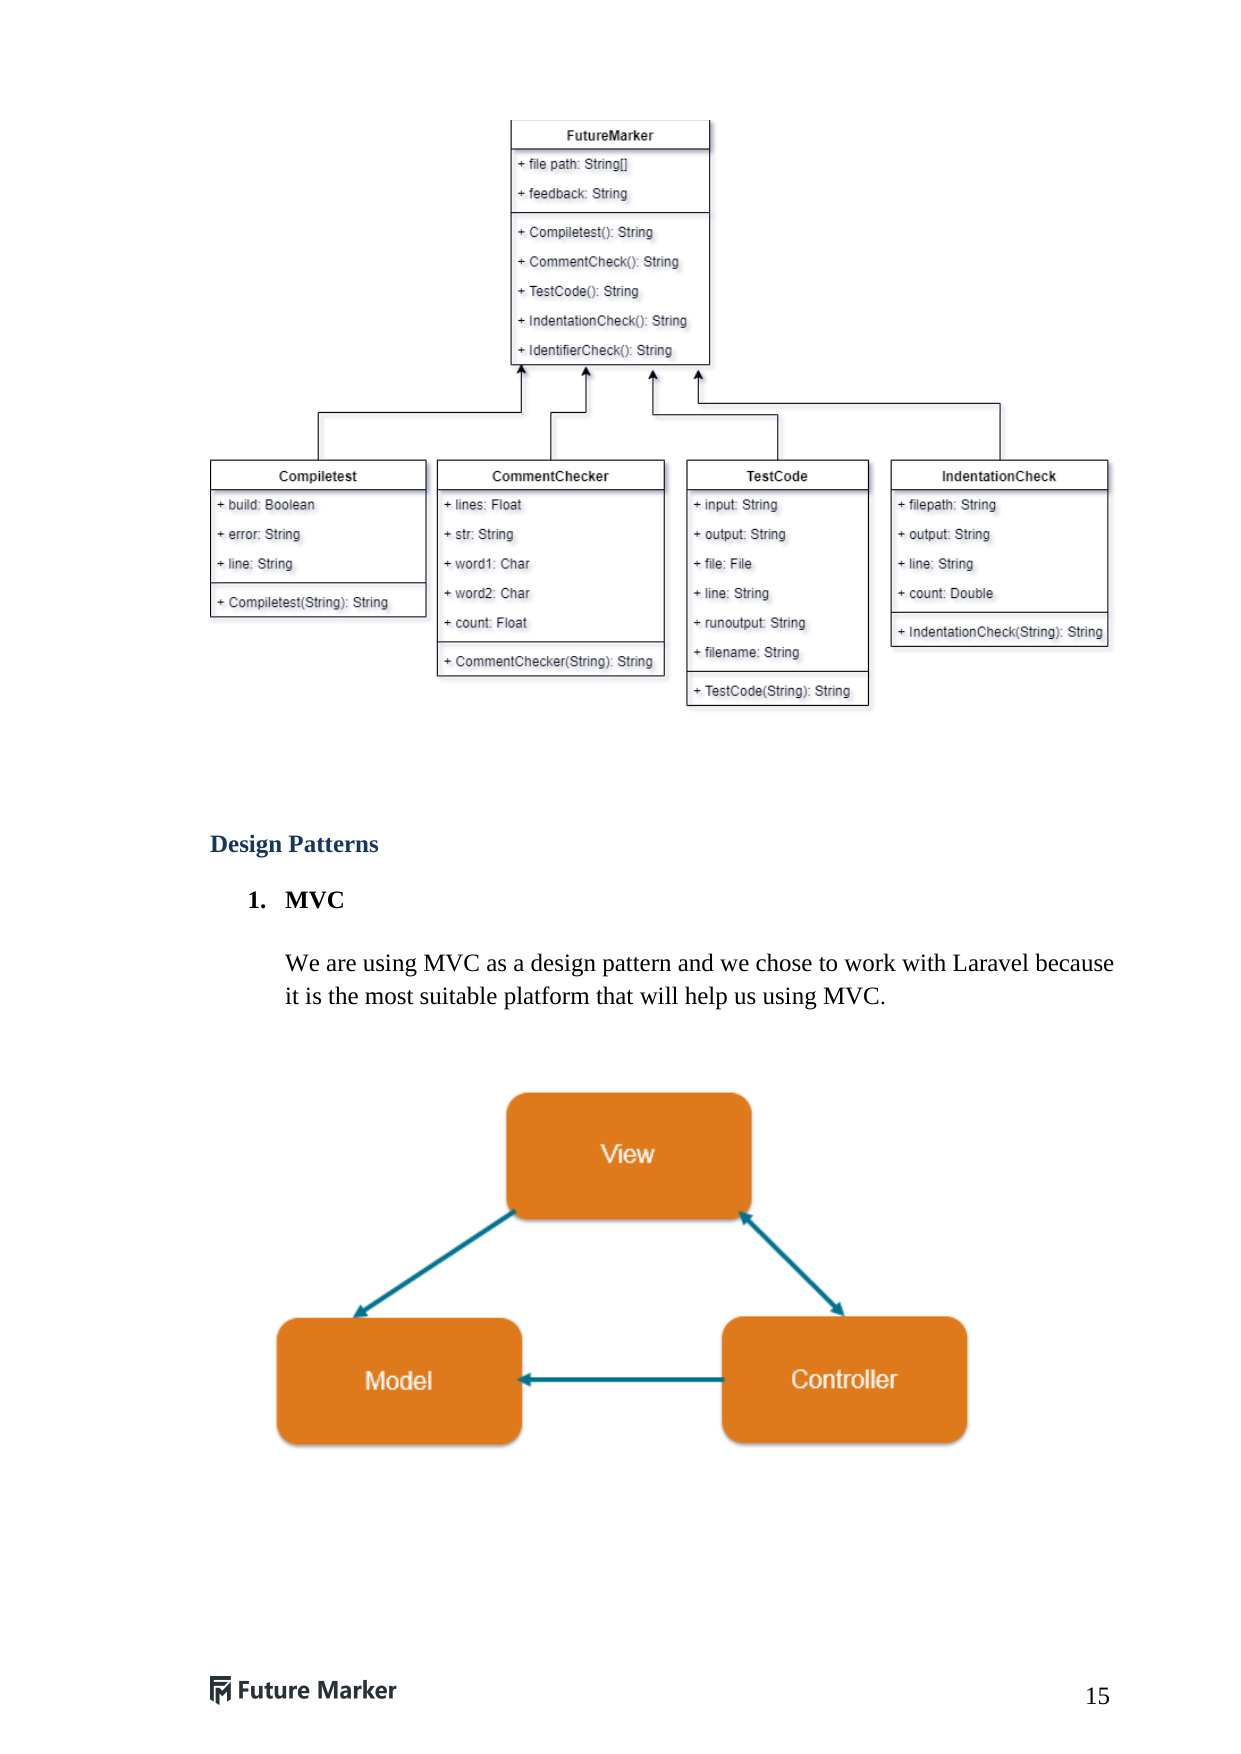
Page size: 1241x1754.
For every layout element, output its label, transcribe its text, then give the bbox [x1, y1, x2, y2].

picture [210, 1035, 1044, 1498]
list We are using MVC as a design pattern and we chose to work with Laravel because it is the most suitable platform that will help us using MVC. [285, 948, 1120, 1010]
subtitle Design Patterns [210, 829, 1120, 858]
picture [210, 120, 1121, 722]
list MVC [247, 885, 1120, 914]
picture [210, 1676, 397, 1705]
